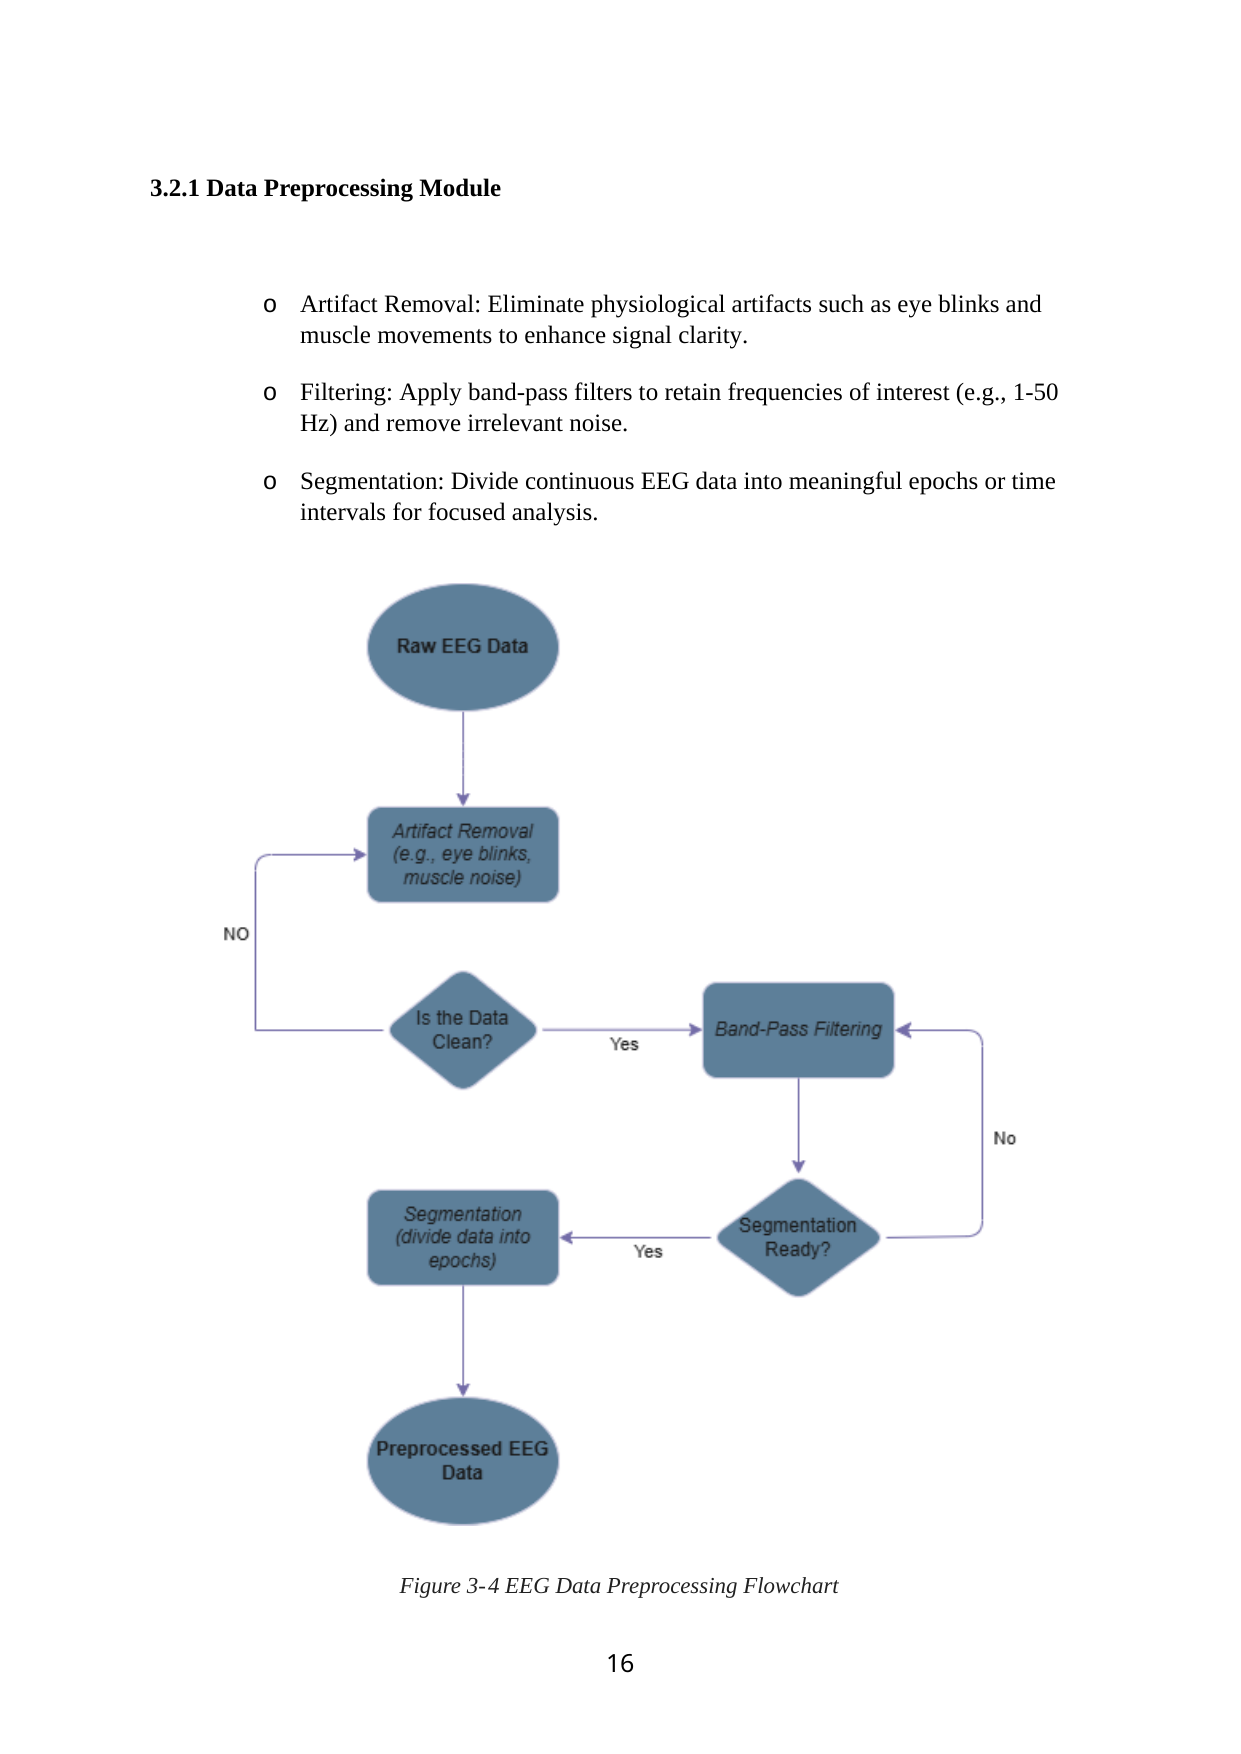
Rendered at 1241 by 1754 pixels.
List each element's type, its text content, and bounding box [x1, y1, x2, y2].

list Filtering: Apply band-pass filters to retain frequencies of interest (e.g., 1-50 Hz) and remove irrelevant noise. [262, 406, 1090, 466]
subtitle Data Preprocessing Module [150, 173, 1090, 245]
picture [223, 612, 1017, 1555]
list Artifact Removal: Eliminate physiological artifacts such as eye blinks and muscle movements to enhance signal clarity. [262, 289, 1090, 377]
list Segmentation: Divide continuous EEG data into meaningful epochs or time intervals for focused analysis. [262, 495, 1090, 555]
